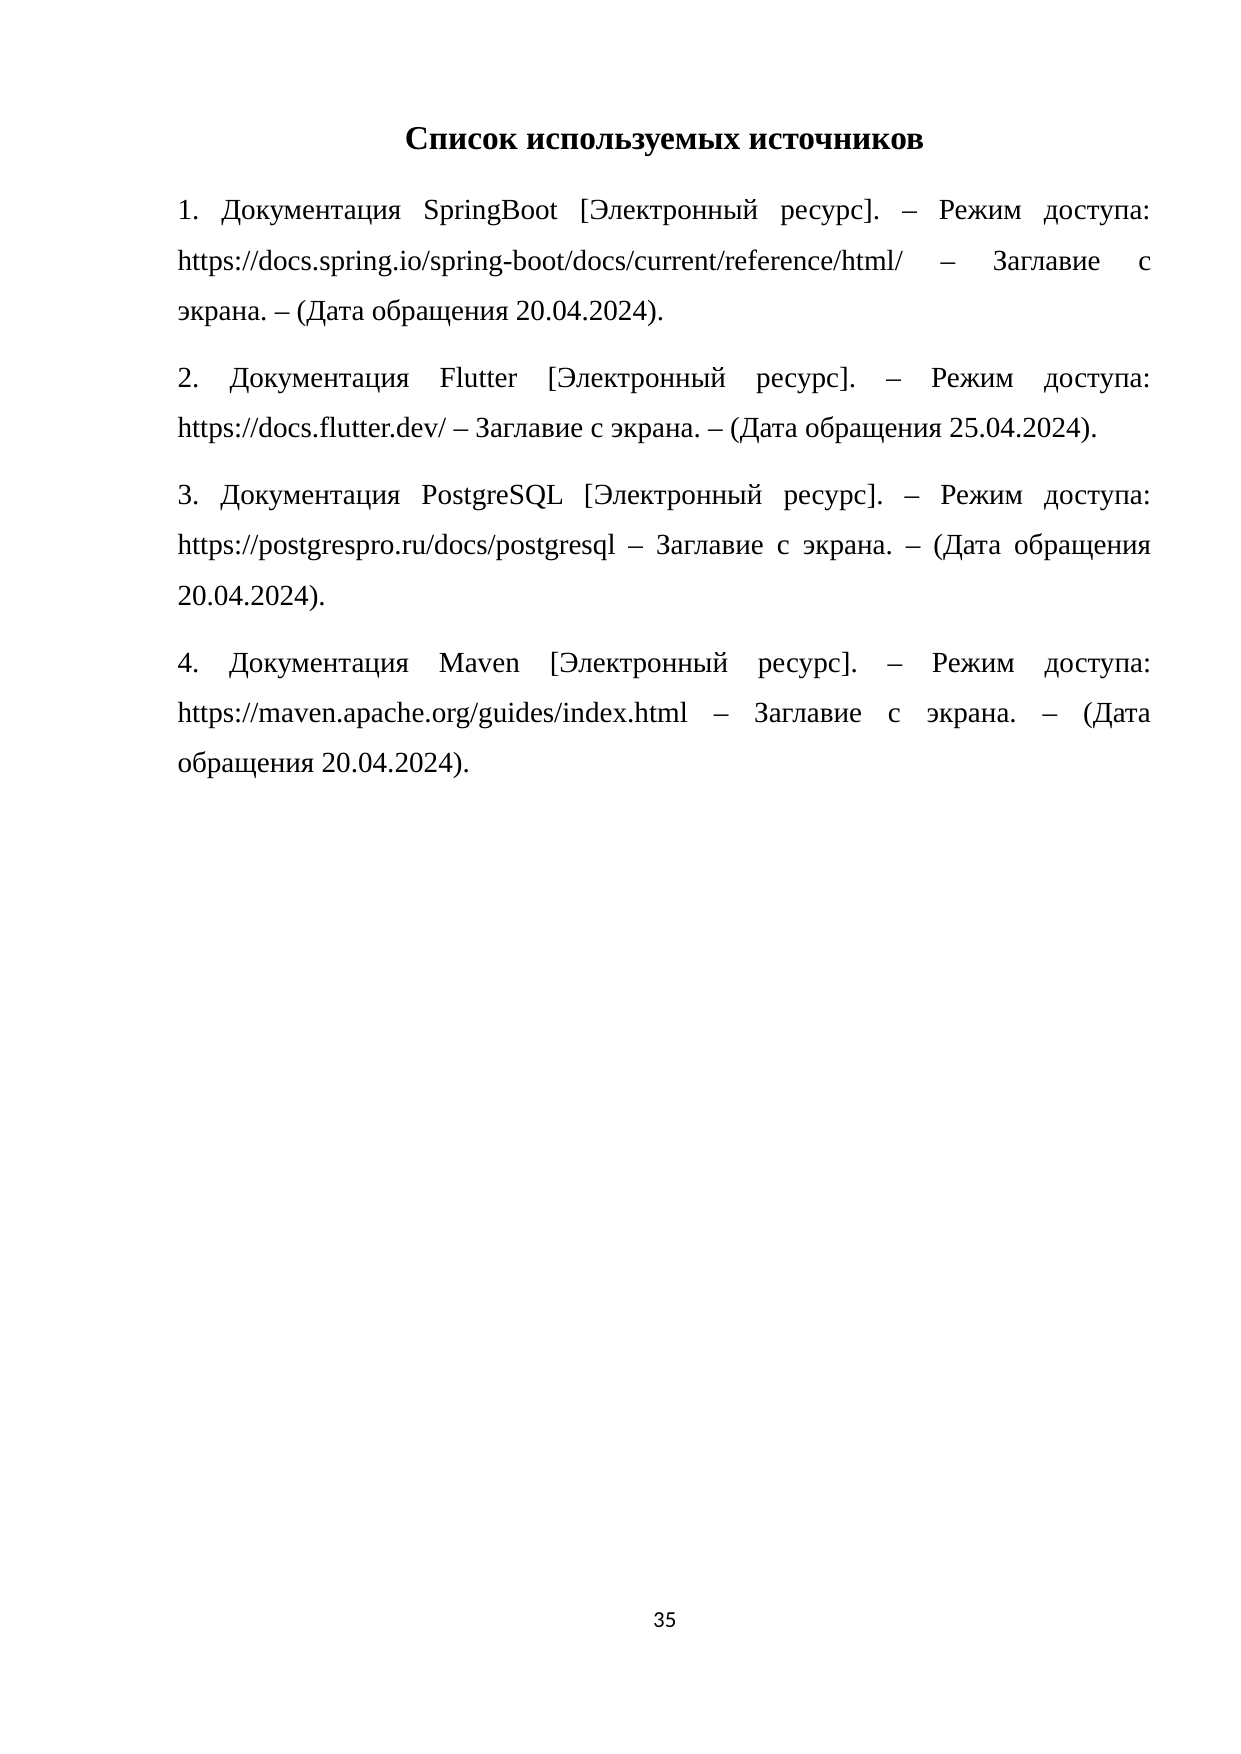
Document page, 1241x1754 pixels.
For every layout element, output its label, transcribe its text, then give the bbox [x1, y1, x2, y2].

text 2. Документация Flutter [Электронный ресурс]. – Режим доступа: https://docs.flutter.dev/ – Заглавие с экрана. – (Дата обращения 25.04.2024). [177, 360, 1152, 444]
text 3. Документация PostgreSQL [Электронный ресурс]. – Режим доступа: https://postgrespro.ru/docs/postgresql – Заглавие с экрана. – (Дата обращения 20.04.2024). [177, 477, 1152, 611]
text 4. Документация Maven [Электронный ресурс]. – Режим доступа: https://maven.apache.org/guides/index.html – Заглавие с экрана. – (Дата обращения 20.04.2024). [177, 645, 1152, 779]
text 1. Документация SpringBoot [Электронный ресурс]. – Режим доступа: https://docs.spring.io/spring-boot/docs/current/reference/html/ – Заглавие с экрана. – (Дата обращения 20.04.2024). [177, 192, 1152, 326]
text Список используемых источников [177, 118, 1152, 156]
